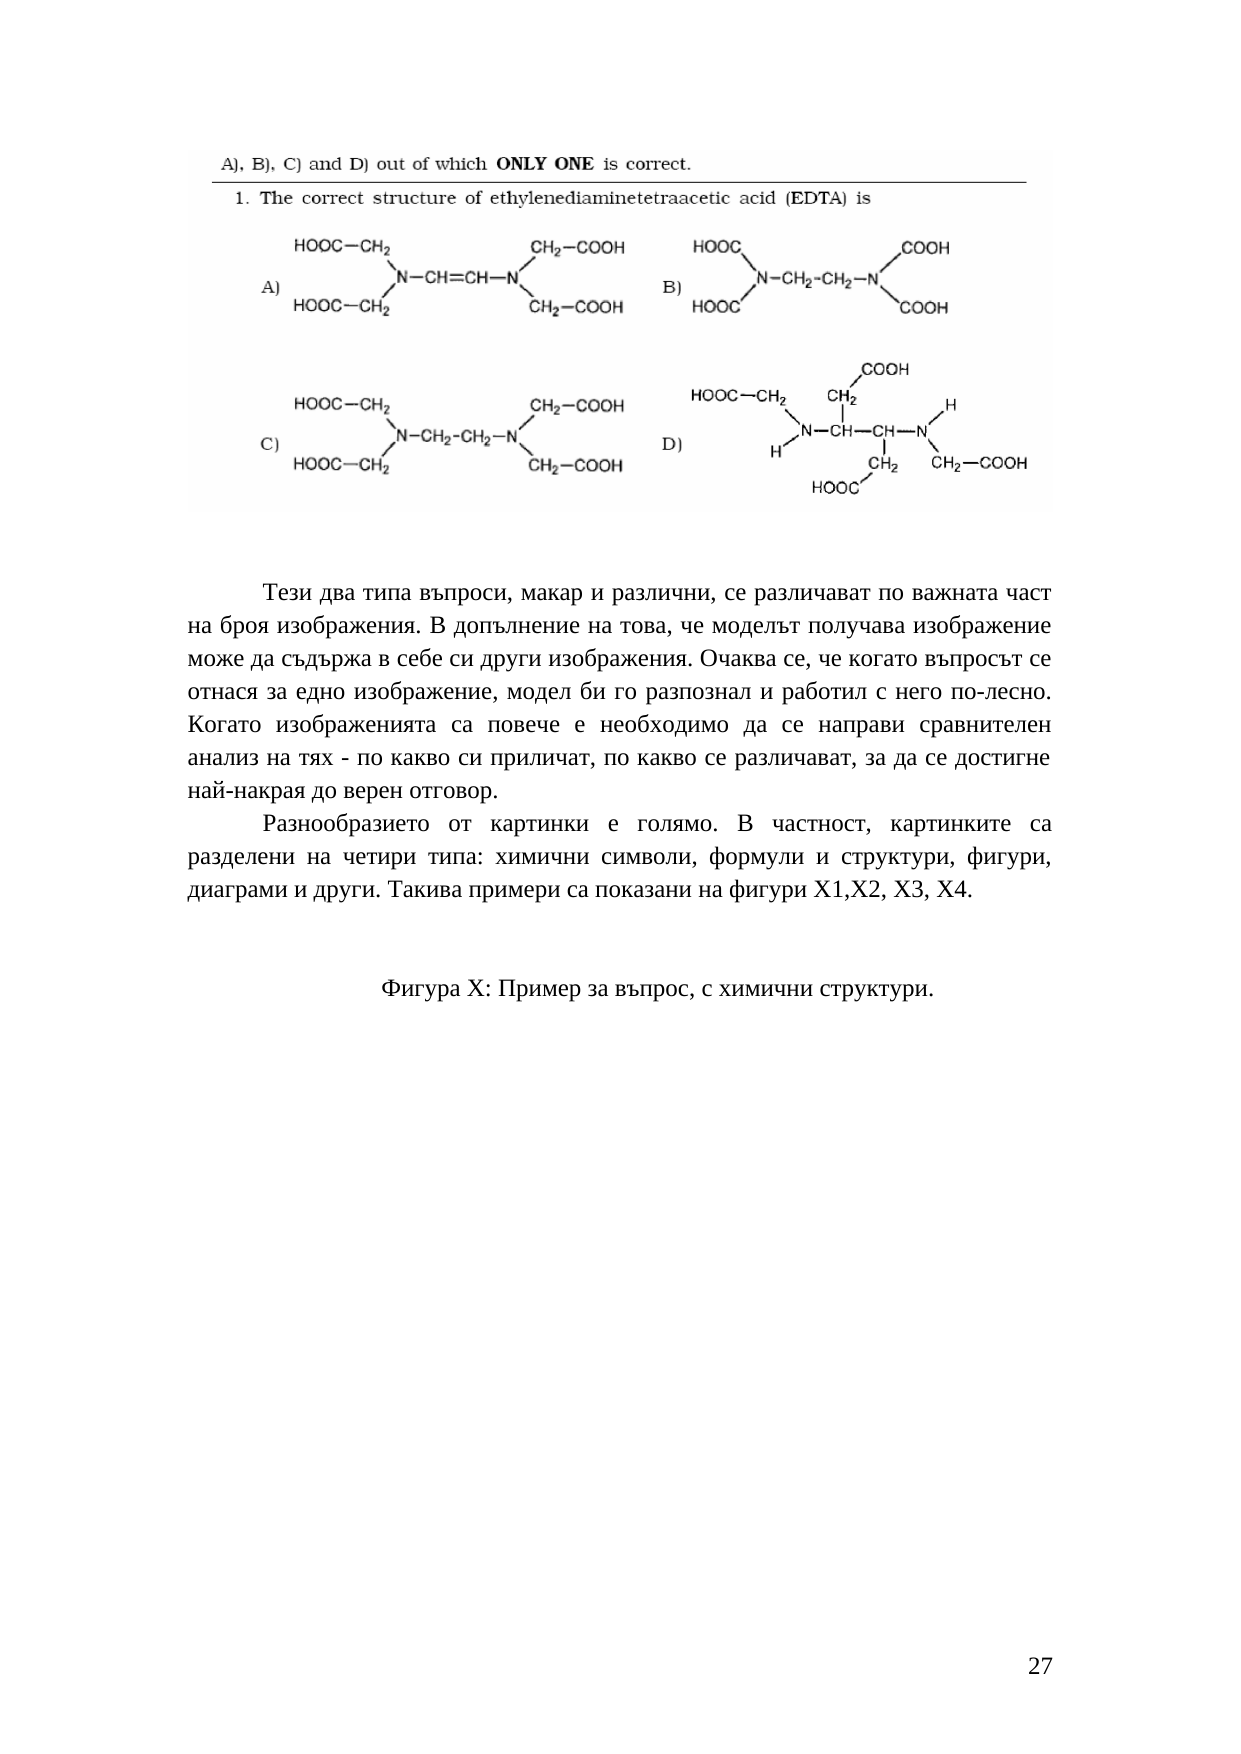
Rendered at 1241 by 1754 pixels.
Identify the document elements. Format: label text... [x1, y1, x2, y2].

text Тези два типа въпроси, макар и различни, се различават по важната част на броя изображения. В допълнение на това, че моделът получава изображение може да съдържа в себе си други изображения. Очаква се, че когато въпросът се отнася за едно изображение, модел би го разпознал и работил с него по-лесно. Когато изображенията са повече е необходимо да се направи сравнителен анализ на тях - по какво си приличат, по какво се различават, за да се достигне най-накрая до верен отговор. [187, 555, 1053, 804]
text Фигура X: Пример за въпрос, с химични структури. [187, 973, 1053, 1002]
picture [187, 150, 1053, 555]
text Разнообразието от картинки е голямо. В частност, картинките са разделени на четири типа: химични символи, формули и структури, фигури, диаграми и други. Такива примери са показани на фигури X1,X2, X3, X4. [187, 808, 1053, 903]
